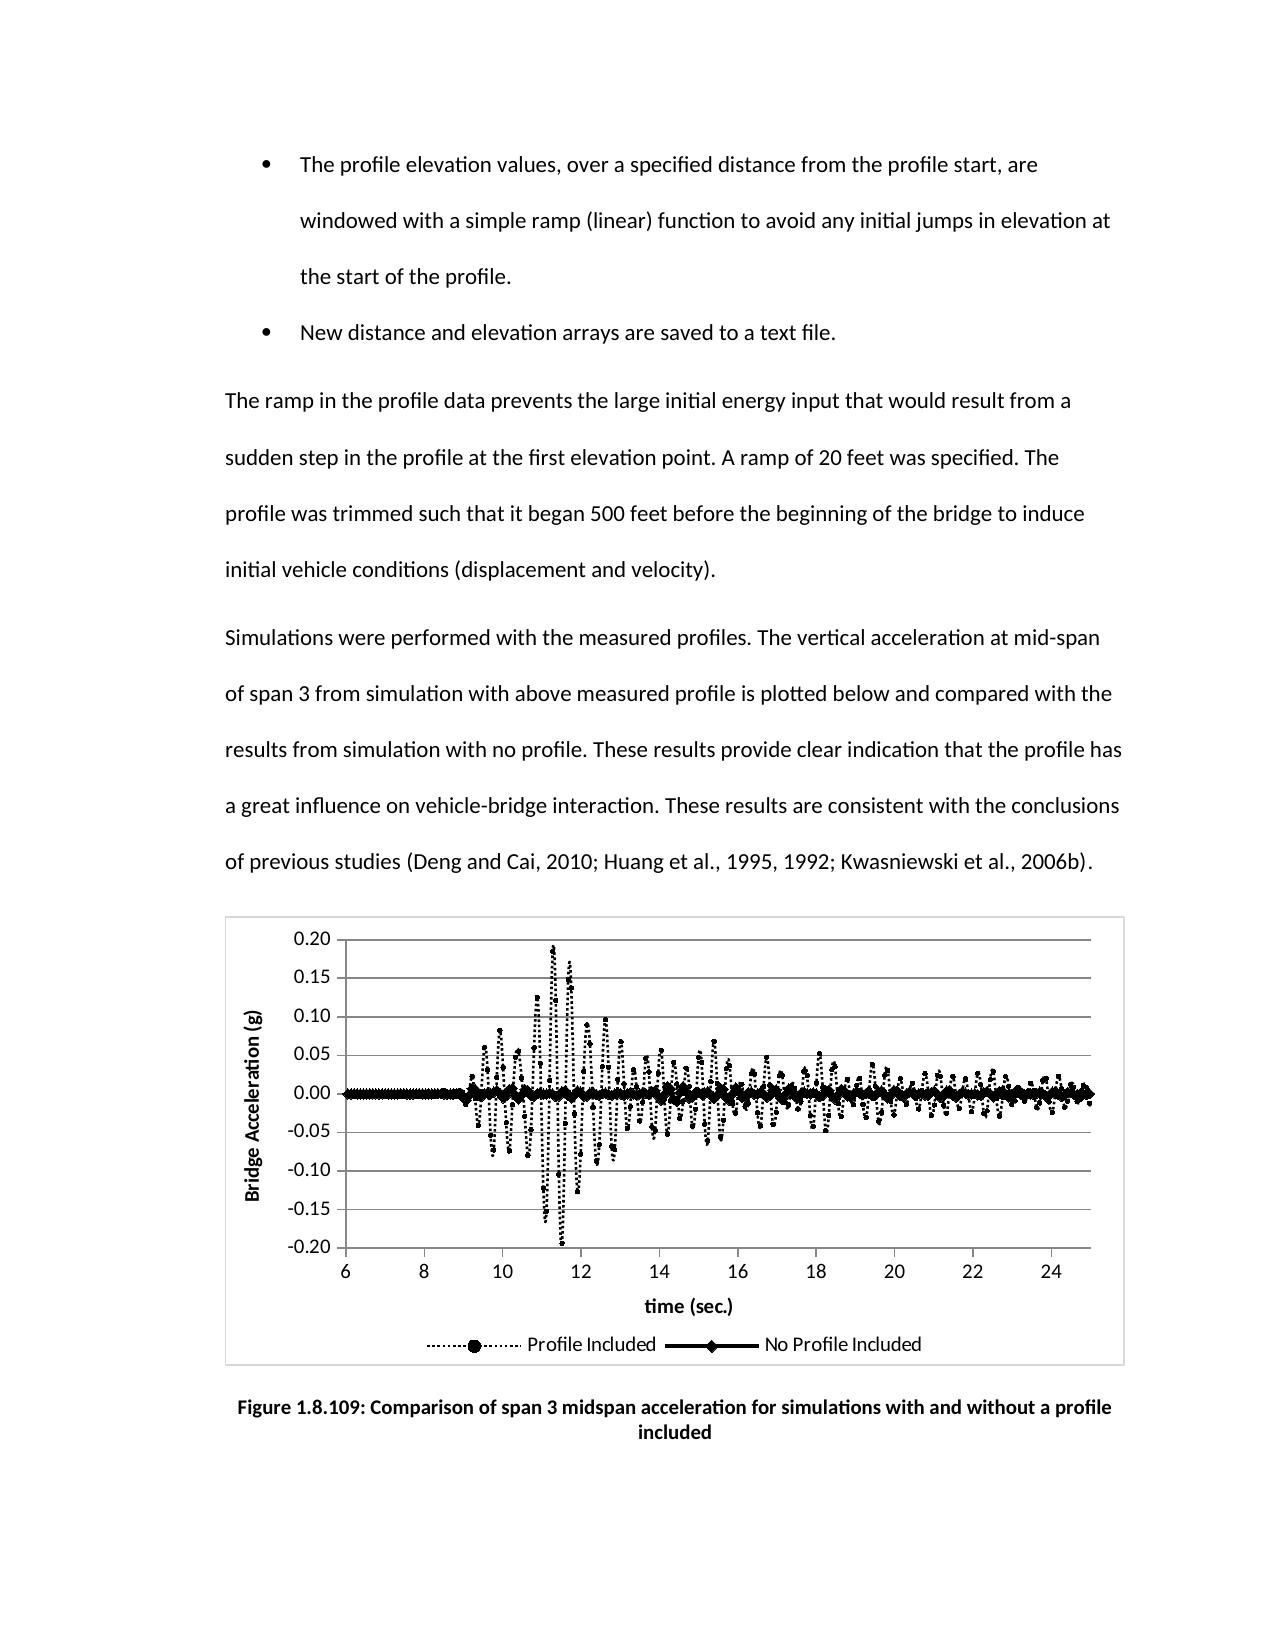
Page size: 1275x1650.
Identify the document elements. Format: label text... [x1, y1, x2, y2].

text The ramp in the profile data prevents the large initial energy input that would result from a sudden step in the profile at the first elevation point. A ramp of 20 feet was specified. The profile was trimmed such that it began 500 feet before the beginning of the bridge to induce initial vehicle conditions (displacement and velocity). [225, 387, 1125, 583]
list The profile elevation values, over a specified distance from the profile start, are windowed with a simple ramp (linear) function to avoid any initial jumps in elevation at the start of the profile. [262, 150, 1125, 290]
list New distance and elevation arrays are saved to a text file. [262, 318, 1125, 346]
text Simulations were performed with the measured profiles. The vertical acceleration at mid-span of span 3 from simulation with above measured profile is plotted below and compared with the results from simulation with no profile. These results provide clear indication that the profile has a great influence on vehicle-bridge interaction. These results are consistent with the conclusions of previous studies (Deng and Cai, 2010; Huang et al., 1995, 1992; Kwasniewski et al., 2006b). [225, 623, 1125, 876]
